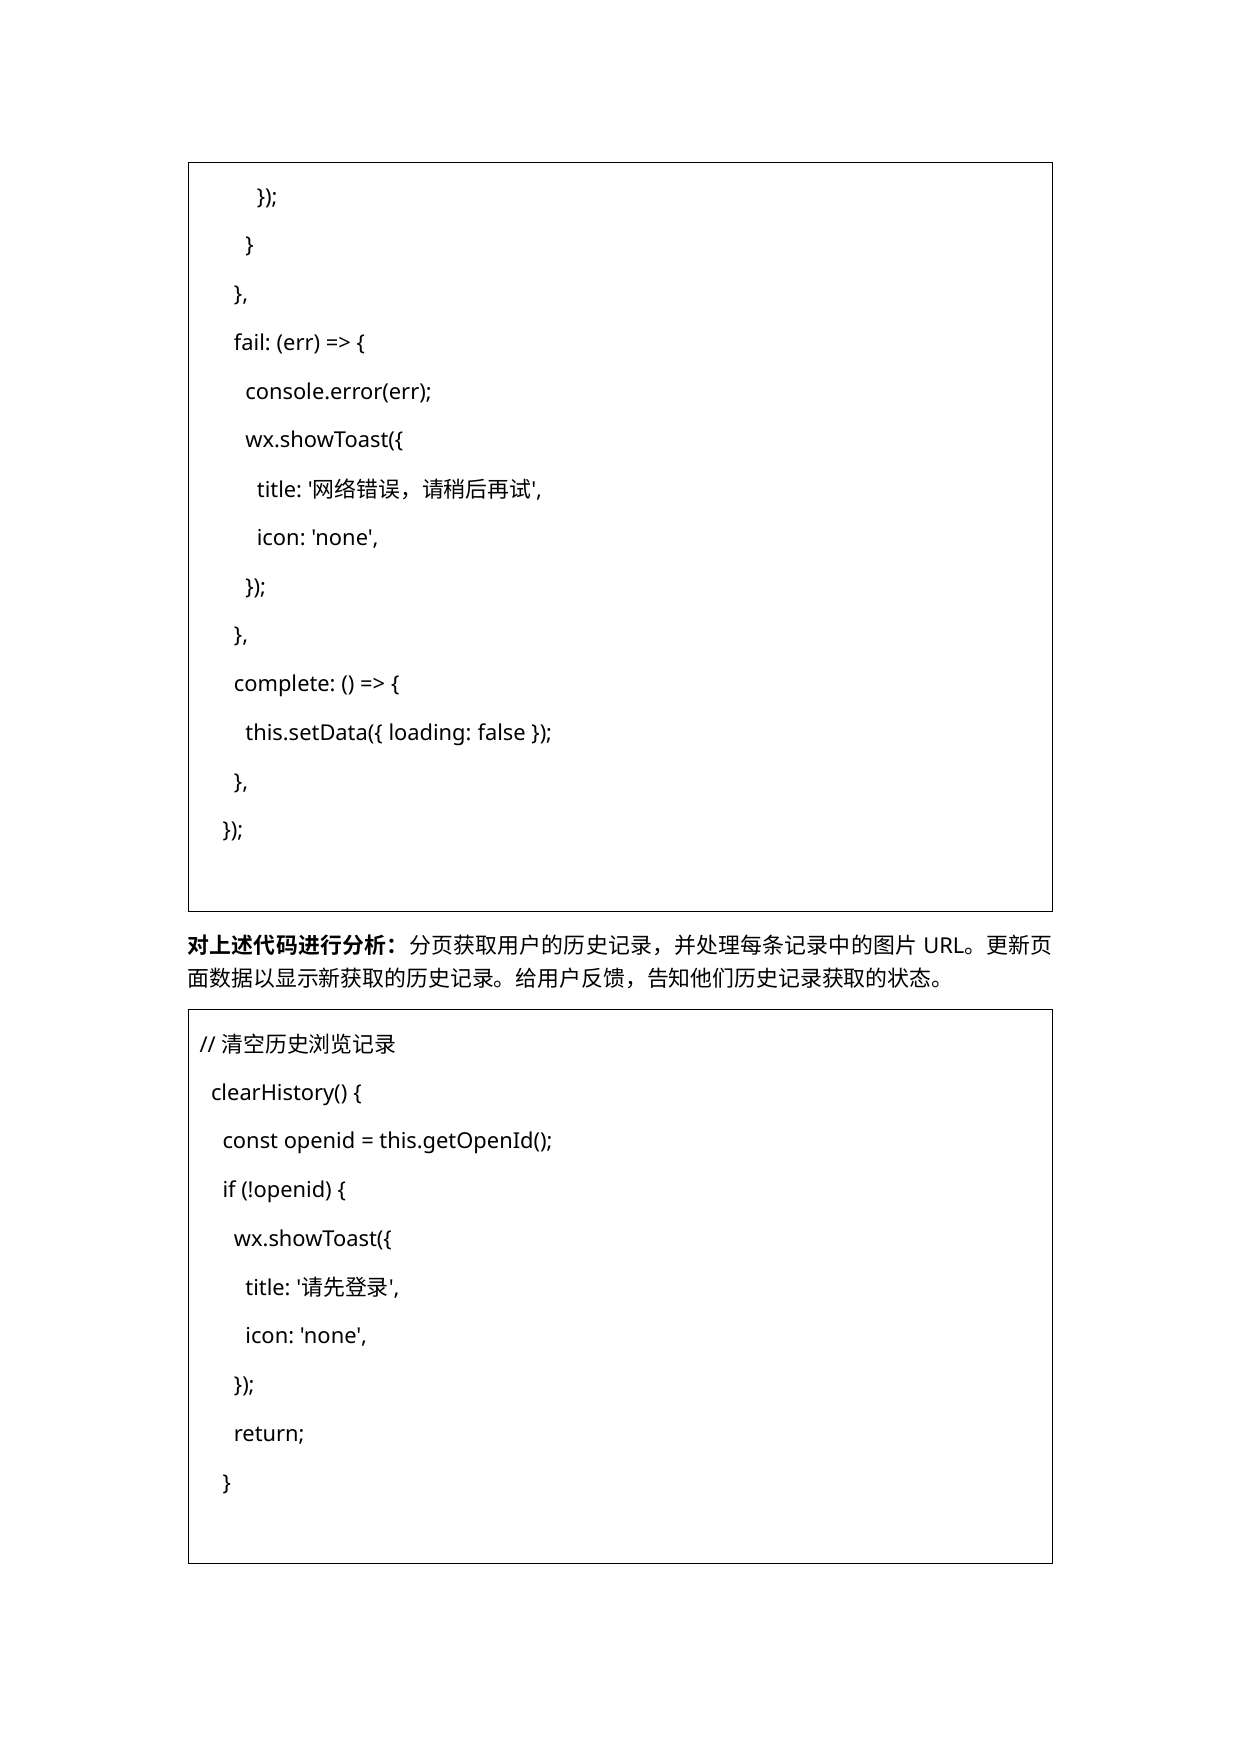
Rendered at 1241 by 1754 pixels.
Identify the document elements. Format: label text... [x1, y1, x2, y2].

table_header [189, 163, 1052, 911]
text 对上述代码进行分析：分页获取用户的历史记录，并处理每条记录中的图片URL。更新页面数据以显示新获取的历史记录。给用户反馈，告知他们历史记录获取的状态。 [187, 928, 1053, 993]
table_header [189, 1010, 1052, 1563]
